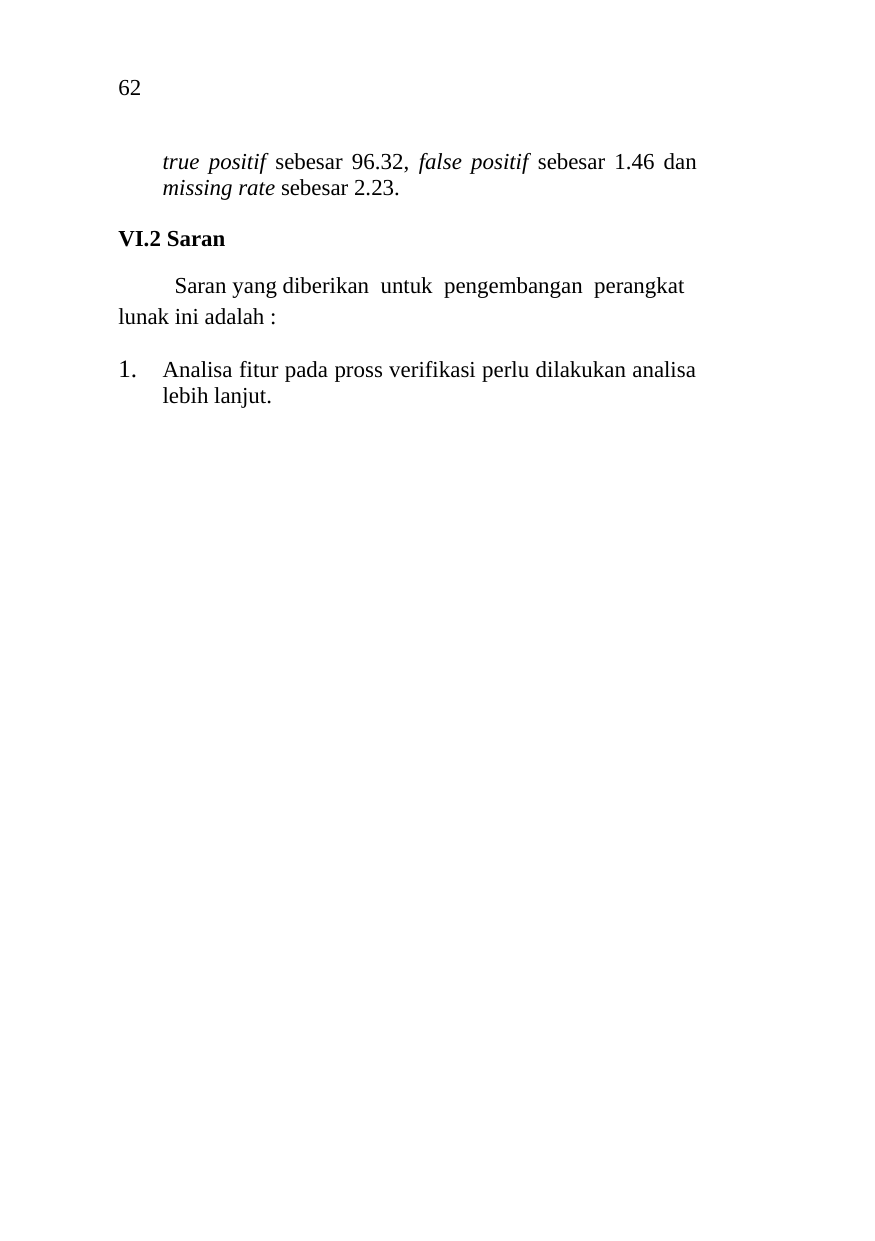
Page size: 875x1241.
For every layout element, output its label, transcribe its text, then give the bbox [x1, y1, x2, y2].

subtitle Saran [118, 225, 697, 252]
list Analisa fitur pada pross verifikasi perlu dilakukan analisa lebih lanjut. [118, 354, 697, 409]
text Saran yang diberikan untuk pengembangan perangkat lunak ini adalah : [118, 273, 697, 329]
